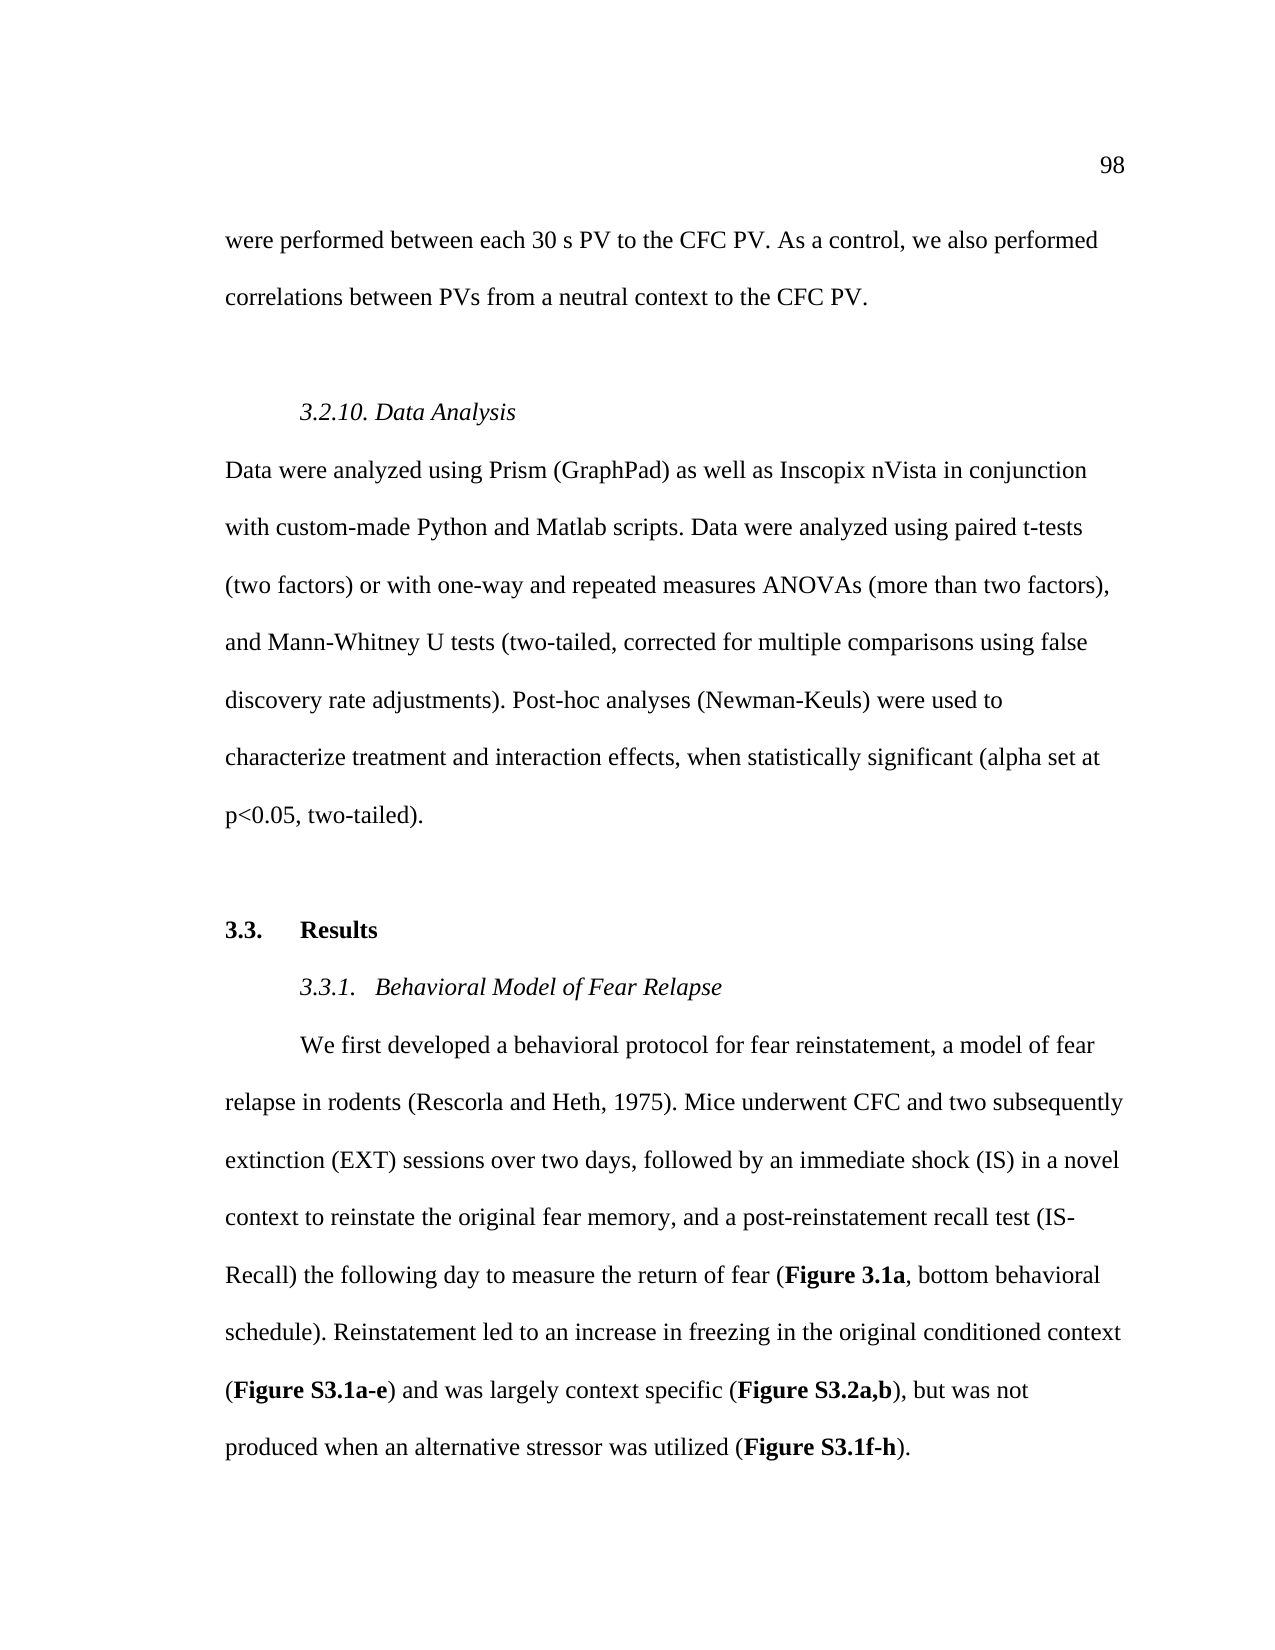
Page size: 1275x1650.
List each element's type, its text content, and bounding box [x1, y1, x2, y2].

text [225, 225, 1125, 311]
subtitle Behavioral Model of Fear Relapse [300, 972, 1125, 1001]
text We first developed a behavioral protocol for fear reinstatement, a model of fear relapse in rodents (Rescorla and Heth, 1975). Mice underwent CFC and two subsequently extinction (EXT) sessions over two days, followed by an immediate shock (IS) in a novel context to reinstate the original fear memory, and a post-reinstatement recall test (IS-Recall) the following day to measure the return of fear (Figure 3.1a, bottom behavioral schedule). Reinstatement led to an increase in freezing in the original conditioned context (Figure S3.1a-e) and was largely context specific (Figure S3.2a,b), but was not produced when an alternative stressor was utilized (Figure S3.1f-h). [225, 1030, 1125, 1461]
subtitle Results [225, 915, 1125, 944]
subtitle Data Analysis [300, 397, 1125, 426]
text Data were analyzed using Prism (GraphPad) as well as Inscopix nVista in conjunction with custom-made Python and Matlab scripts. Data were analyzed using paired t-tests (two factors) or with one-way and repeated measures ANOVAs (more than two factors), and Mann-Whitney U tests (two-tailed, corrected for multiple comparisons using false discovery rate adjustments). Post-hoc analyses (Newman-Keuls) were used to characterize treatment and interaction effects, when statistically significant (alpha set at p<0.05, two-tailed). [225, 455, 1125, 829]
